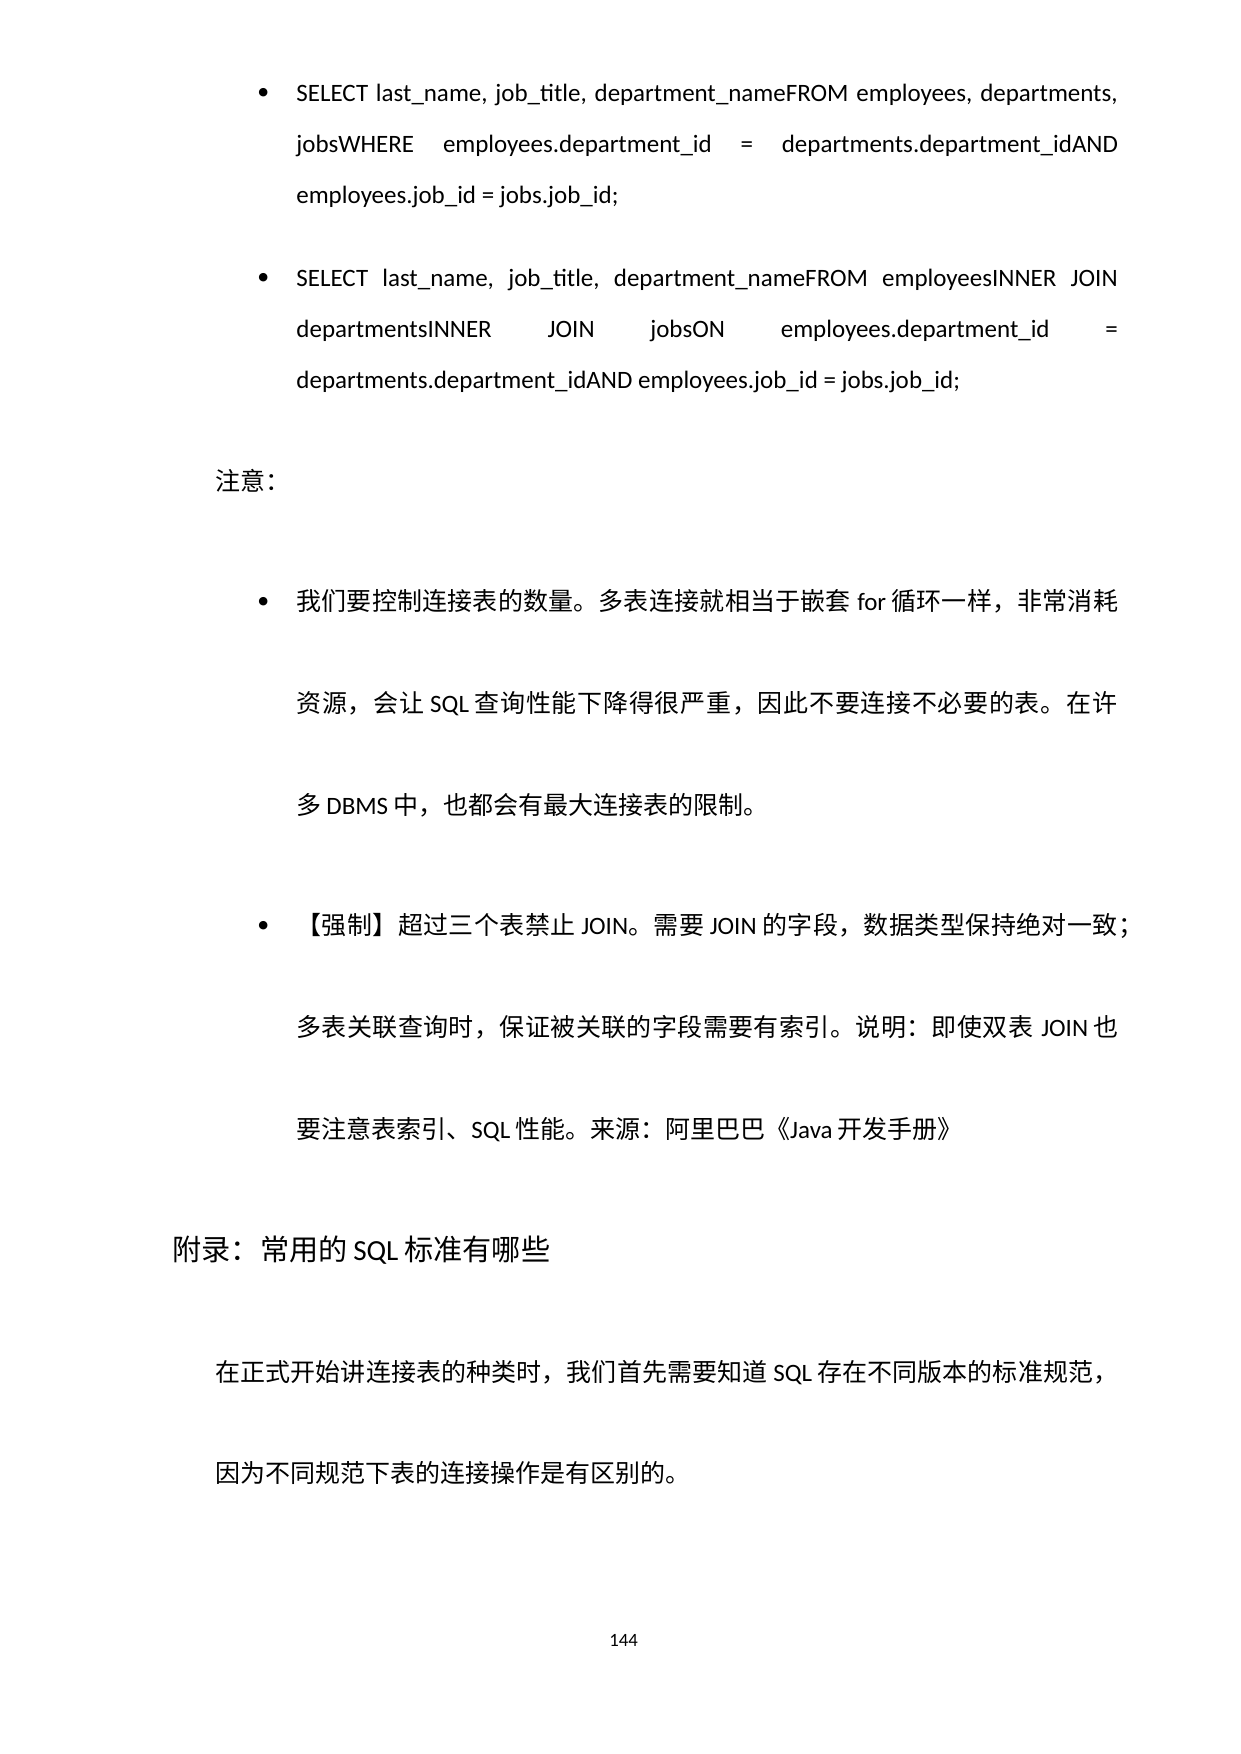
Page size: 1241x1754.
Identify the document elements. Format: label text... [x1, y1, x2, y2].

subtitle 注意： [215, 446, 1118, 514]
list 我们要控制连接表的数量。多表连接就相当于嵌套for循环一样，非常消耗资源，会让SQL查询性能下降得很严重，因此不要连接不必要的表。在许多DBMS中，也都会有最大连接表的限制。 [259, 566, 1118, 837]
list 【强制】超过三个表禁止JOIN。需要JOIN的字段，数据类型保持绝对一致；多表关联查询时，保证被关联的字段需要有索引。说明：即使双表JOIN也要注意表索引、SQL性能。来源：阿里巴巴《Java开发手册》 [259, 889, 1118, 1161]
subtitle 在正式开始讲连接表的种类时，我们首先需要知道SQL存在不同版本的标准规范，因为不同规范下表的连接操作是有区别的。 [215, 1336, 1118, 1506]
subtitle 附录：常用的SQL标准有哪些 [172, 1213, 1118, 1281]
list SELECT last_name, job_title, department_nameFROM employeesINNER JOIN departmentsINNER JOIN jobsON employees.department_id = departments.department_idAND employees.job_id = jobs.job_id; [259, 261, 1118, 397]
list SELECT last_name, job_title, department_nameFROM employees, departments, jobsWHERE employees.department_id = departments.department_idAND employees.job_id = jobs.job_id; [259, 76, 1118, 212]
